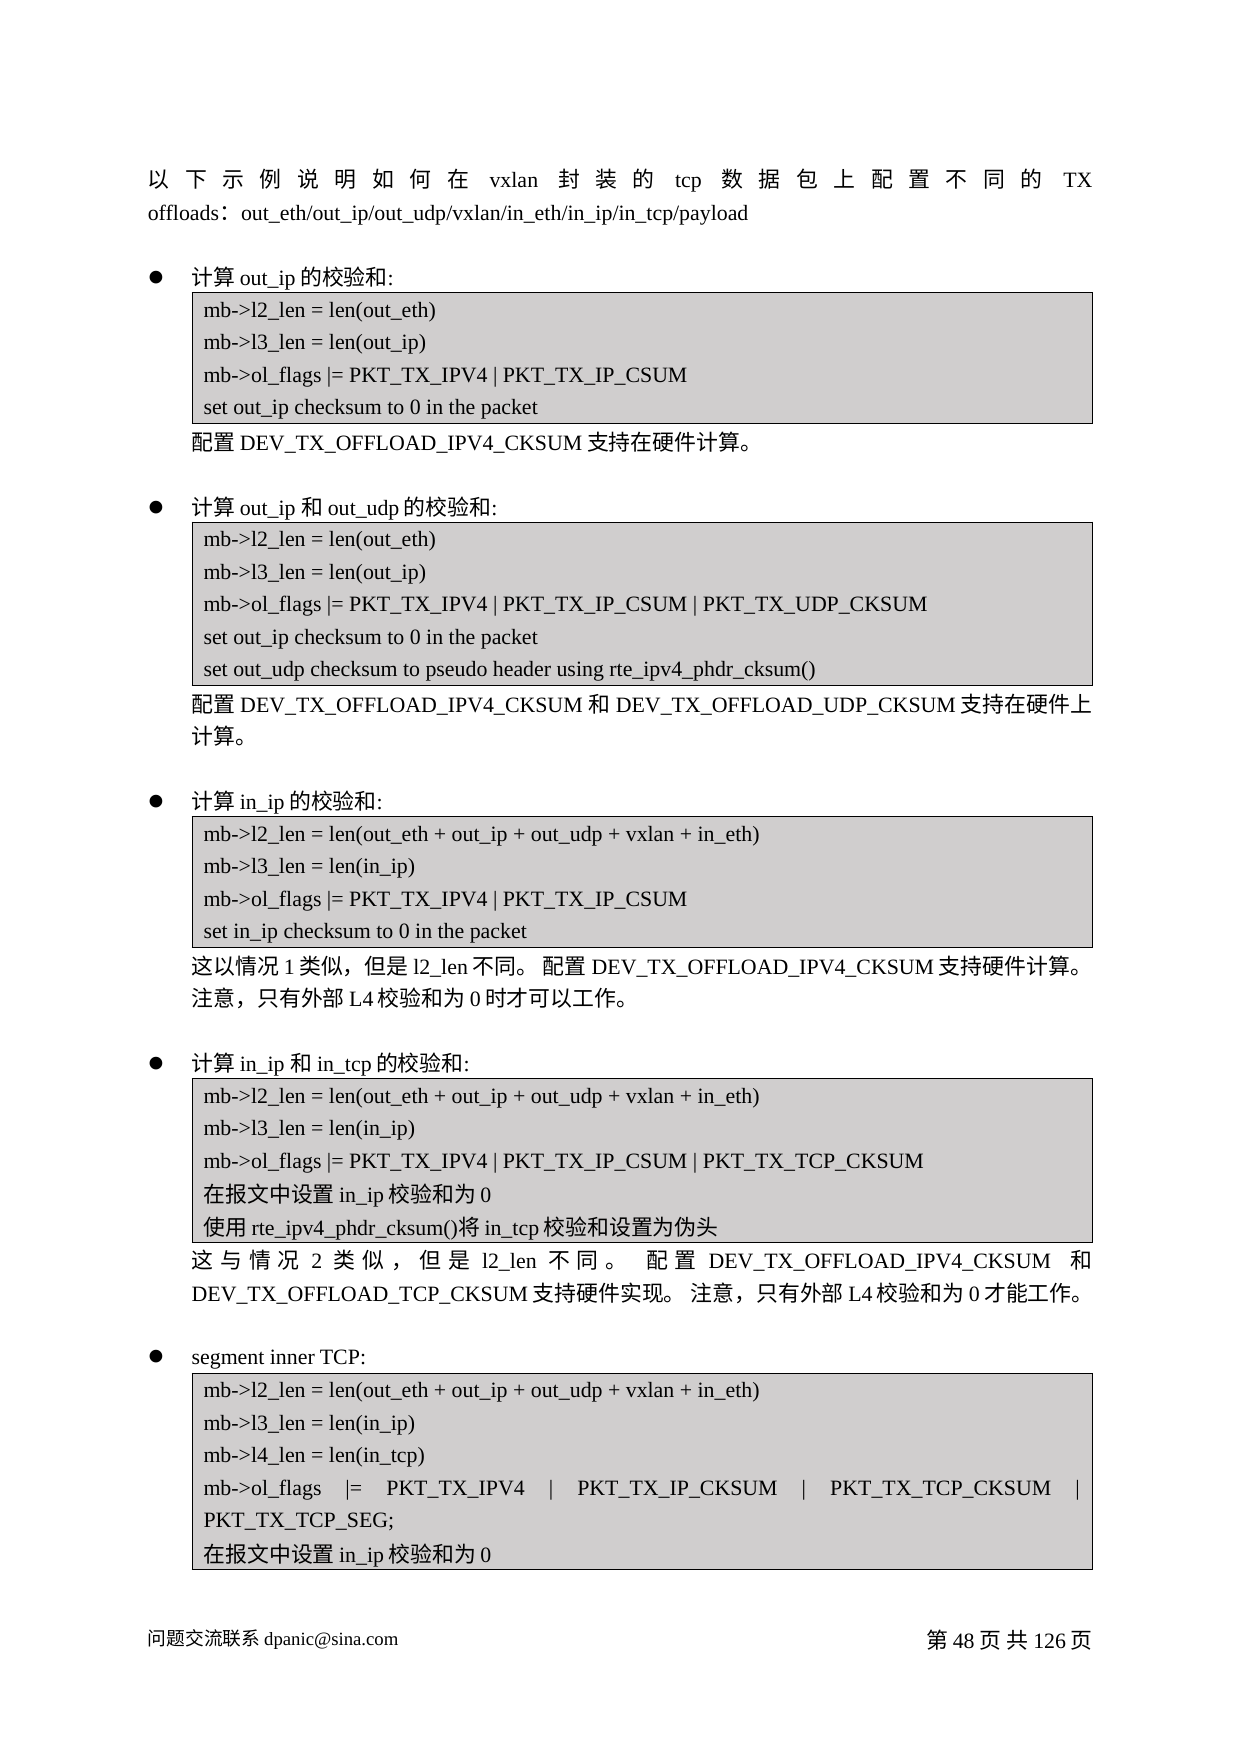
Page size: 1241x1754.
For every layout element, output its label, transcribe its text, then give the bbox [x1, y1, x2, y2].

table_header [193, 1374, 1092, 1569]
text 这与情况2类似，但是l2_len不同。 配置DEV_TX_OFFLOAD_IPV4_CKSUM 和 DEV_TX_OFFLOAD_TCP_CKSUM支持硬件实现。 注意，只有外部L4校验和为0才能工作。 [191, 1243, 1092, 1308]
list 计算in_ip的校验和: [148, 784, 1092, 816]
table_header mb->l2_len = len(out_eth) mb->l3_len = len(out_ip) mb->ol_flags |= PKT_TX_IPV4 | PKT_TX_IP_CSUM set out_ip checksum to 0 in the packet [193, 293, 1092, 423]
table_header mb->l2_len = len(out_eth + out_ip + out_udp + vxlan + in_eth) mb->l3_len = len(in_ip) mb->ol_flags |= PKT_TX_IPV4 | PKT_TX_IP_CSUM set in_ip checksum to 0 in the packet [193, 817, 1092, 947]
table_header mb->l2_len = len(out_eth + out_ip + out_udp + vxlan + in_eth) mb->l3_len = len(in_ip) mb->ol_flags |= PKT_TX_IPV4 | PKT_TX_IP_CSUM | PKT_TX_TCP_CKSUM 在报文中设置in_ip校验和为0 使用rte_ipv4_phdr_cksum()将in_tcp校验和设置为伪头 [193, 1079, 1092, 1242]
list 计算out_ip 和 out_udp的校验和: [148, 489, 1092, 522]
text 配置DEV_TX_OFFLOAD_IPV4_CKSUM 和 DEV_TX_OFFLOAD_UDP_CKSUM支持在硬件上计算。 [191, 686, 1092, 751]
text 以下示例说明如何在vxlan封装的tcp数据包上配置不同的TX offloads：out_eth/out_ip/out_udp/vxlan/in_eth/in_ip/in_tcp/payload [148, 162, 1092, 227]
text 这以情况1类似，但是l2_len不同。 配置DEV_TX_OFFLOAD_IPV4_CKSUM支持硬件计算。 注意，只有外部L4校验和为0时才可以工作。 [191, 948, 1092, 1013]
text 配置DEV_TX_OFFLOAD_IPV4_CKSUM支持在硬件计算。 [148, 424, 1092, 457]
table_header mb->l2_len = len(out_eth) mb->l3_len = len(out_ip) mb->ol_flags |= PKT_TX_IPV4 | PKT_TX_IP_CSUM | PKT_TX_UDP_CKSUM set out_ip checksum to 0 in the packet set out_udp checksum to pseudo header using rte_ipv4_phdr_cksum() [193, 523, 1092, 685]
list 计算in_ip 和 in_tcp的校验和: [148, 1046, 1092, 1078]
list segment inner TCP: [148, 1340, 1092, 1373]
list 计算out_ip的校验和: [148, 259, 1092, 292]
